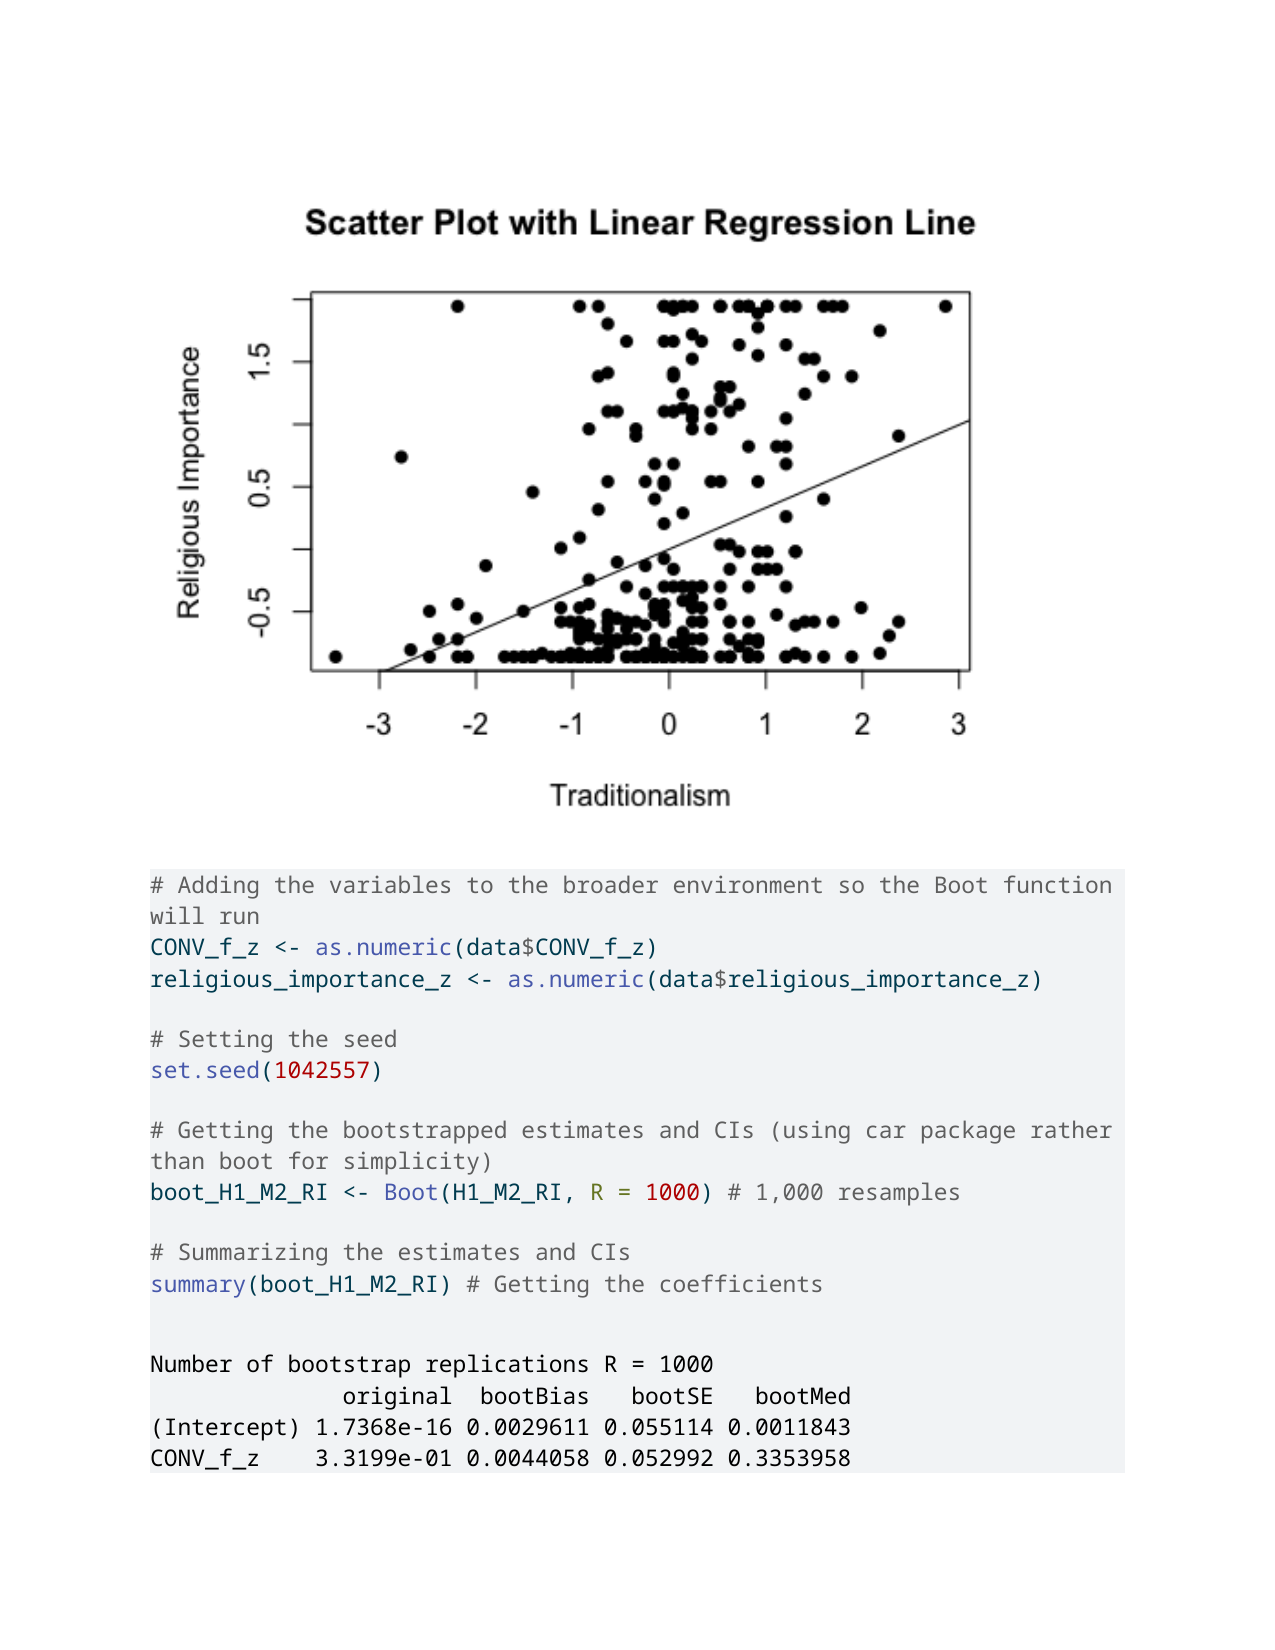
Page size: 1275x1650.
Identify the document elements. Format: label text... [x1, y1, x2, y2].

picture [168, 150, 1044, 850]
text # Adding the variables to the broader environment so the Boot function will run CONV_f_z <- as.numeric(data$CONV_f_z) religious_importance_z <- as.numeric(data$religious_importance_z) # Setting the seed set.seed(1042557) # Getting the bootstrapped estimates and CIs (using car package rather than boot for simplicity) boot_H1_M2_RI <- Boot(H1_M2_RI, R = 1000) # 1,000 resamples # Summarizing the estimates and CIs summary(boot_H1_M2_RI) # Getting the coefficients [150, 869, 1125, 1299]
text Number of bootstrap replications R = 1000 original bootBias bootSE bootMed (Intercept) 1.7368e-16 0.0029611 0.055114 0.0011843 CONV_f_z 3.3199e-01 0.0044058 0.052992 0.3353958 [150, 1319, 1125, 1473]
